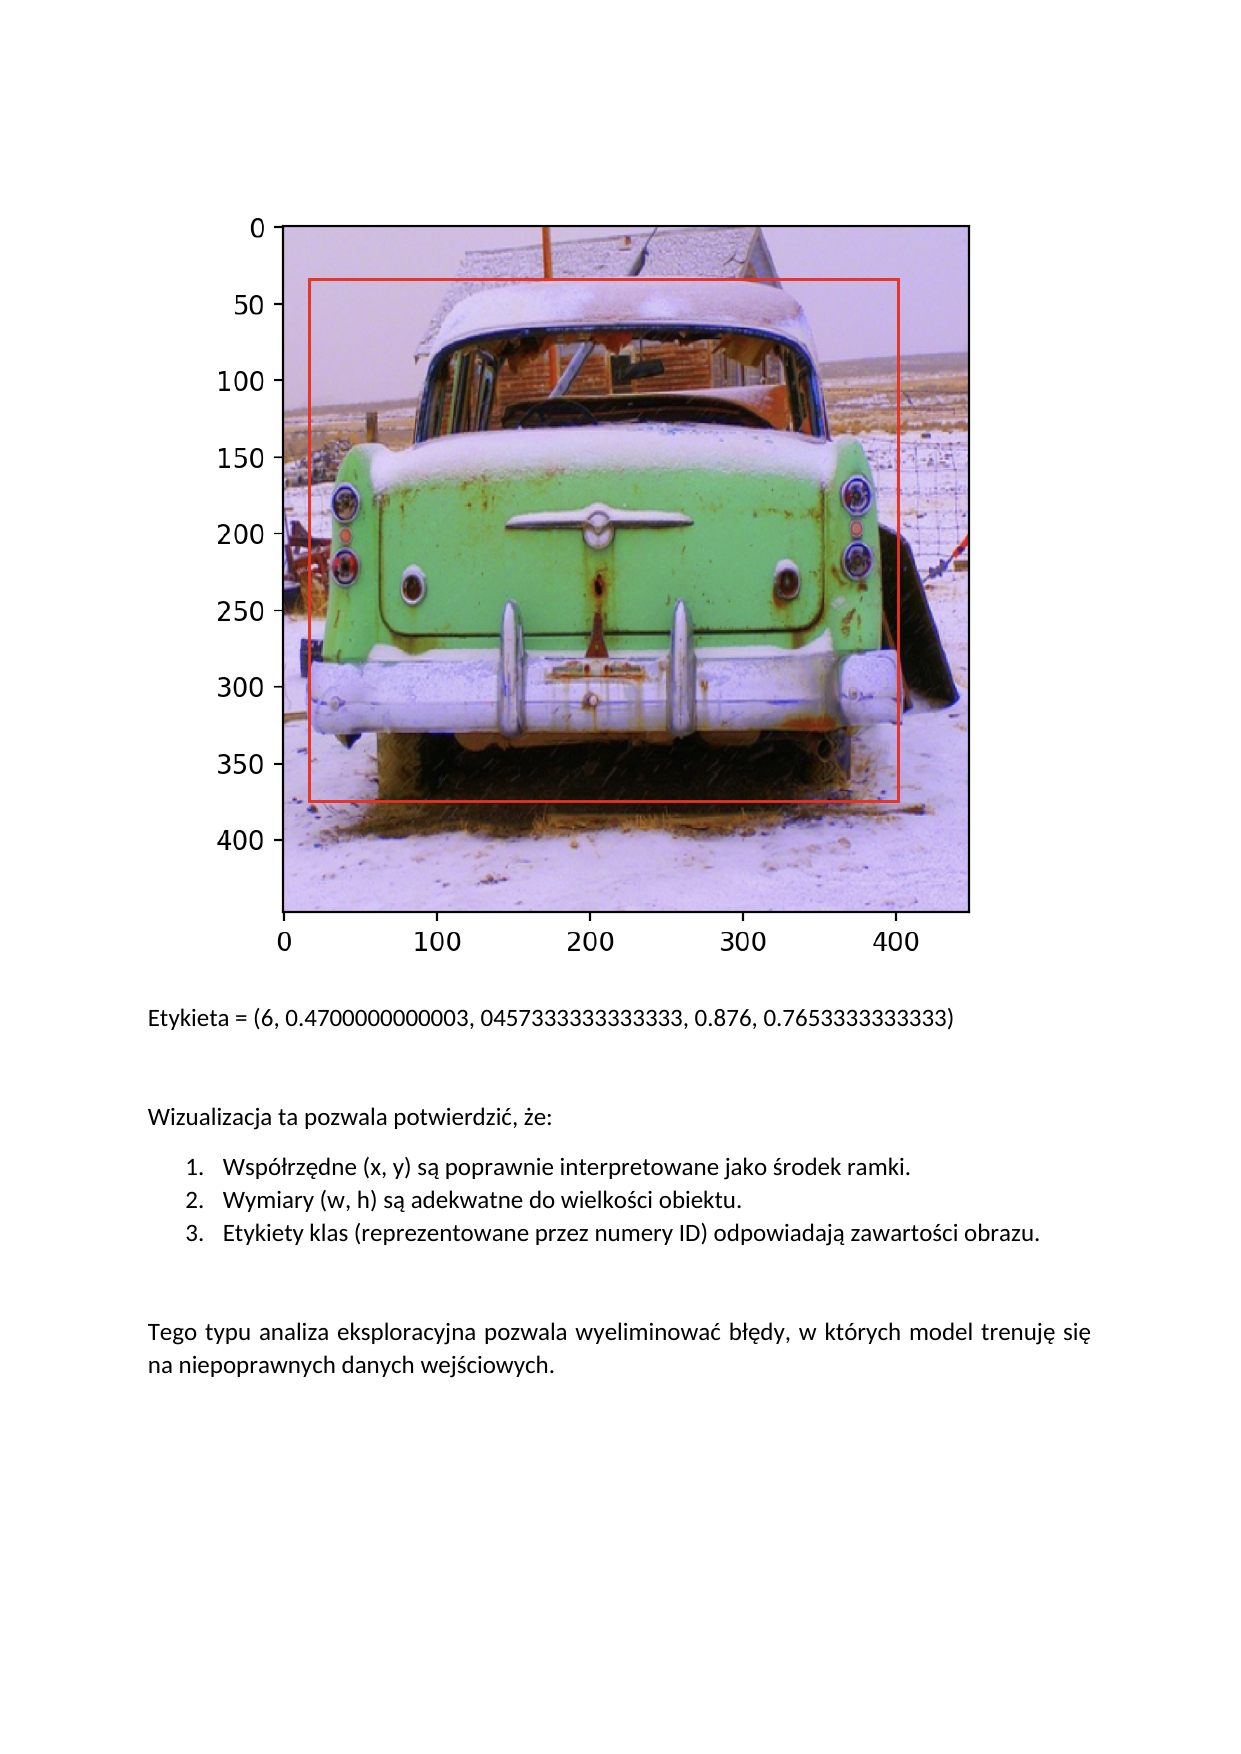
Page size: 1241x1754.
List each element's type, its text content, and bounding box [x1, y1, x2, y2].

text Wizualizacja ta pozwala potwierdzić, że: [148, 1101, 1093, 1132]
list Współrzędne (x, y) są poprawnie interpretowane jako środek ramki. [185, 1151, 1093, 1181]
list Etykiety klas (reprezentowane przez numery ID) odpowiadają zawartości obrazu. [185, 1217, 1093, 1247]
text Etykieta = (6, 0.4700000000003, 0457333333333333, 0.876, 0.7653333333333) [148, 1002, 1093, 1033]
picture [147, 147, 1093, 984]
text Tego typu analiza eksploracyjna pozwala wyeliminować błędy, w których model trenuję się na niepoprawnych danych wejściowych. [148, 1316, 1093, 1379]
list Wymiary (w, h) są adekwatne do wielkości obiektu. [185, 1184, 1093, 1214]
